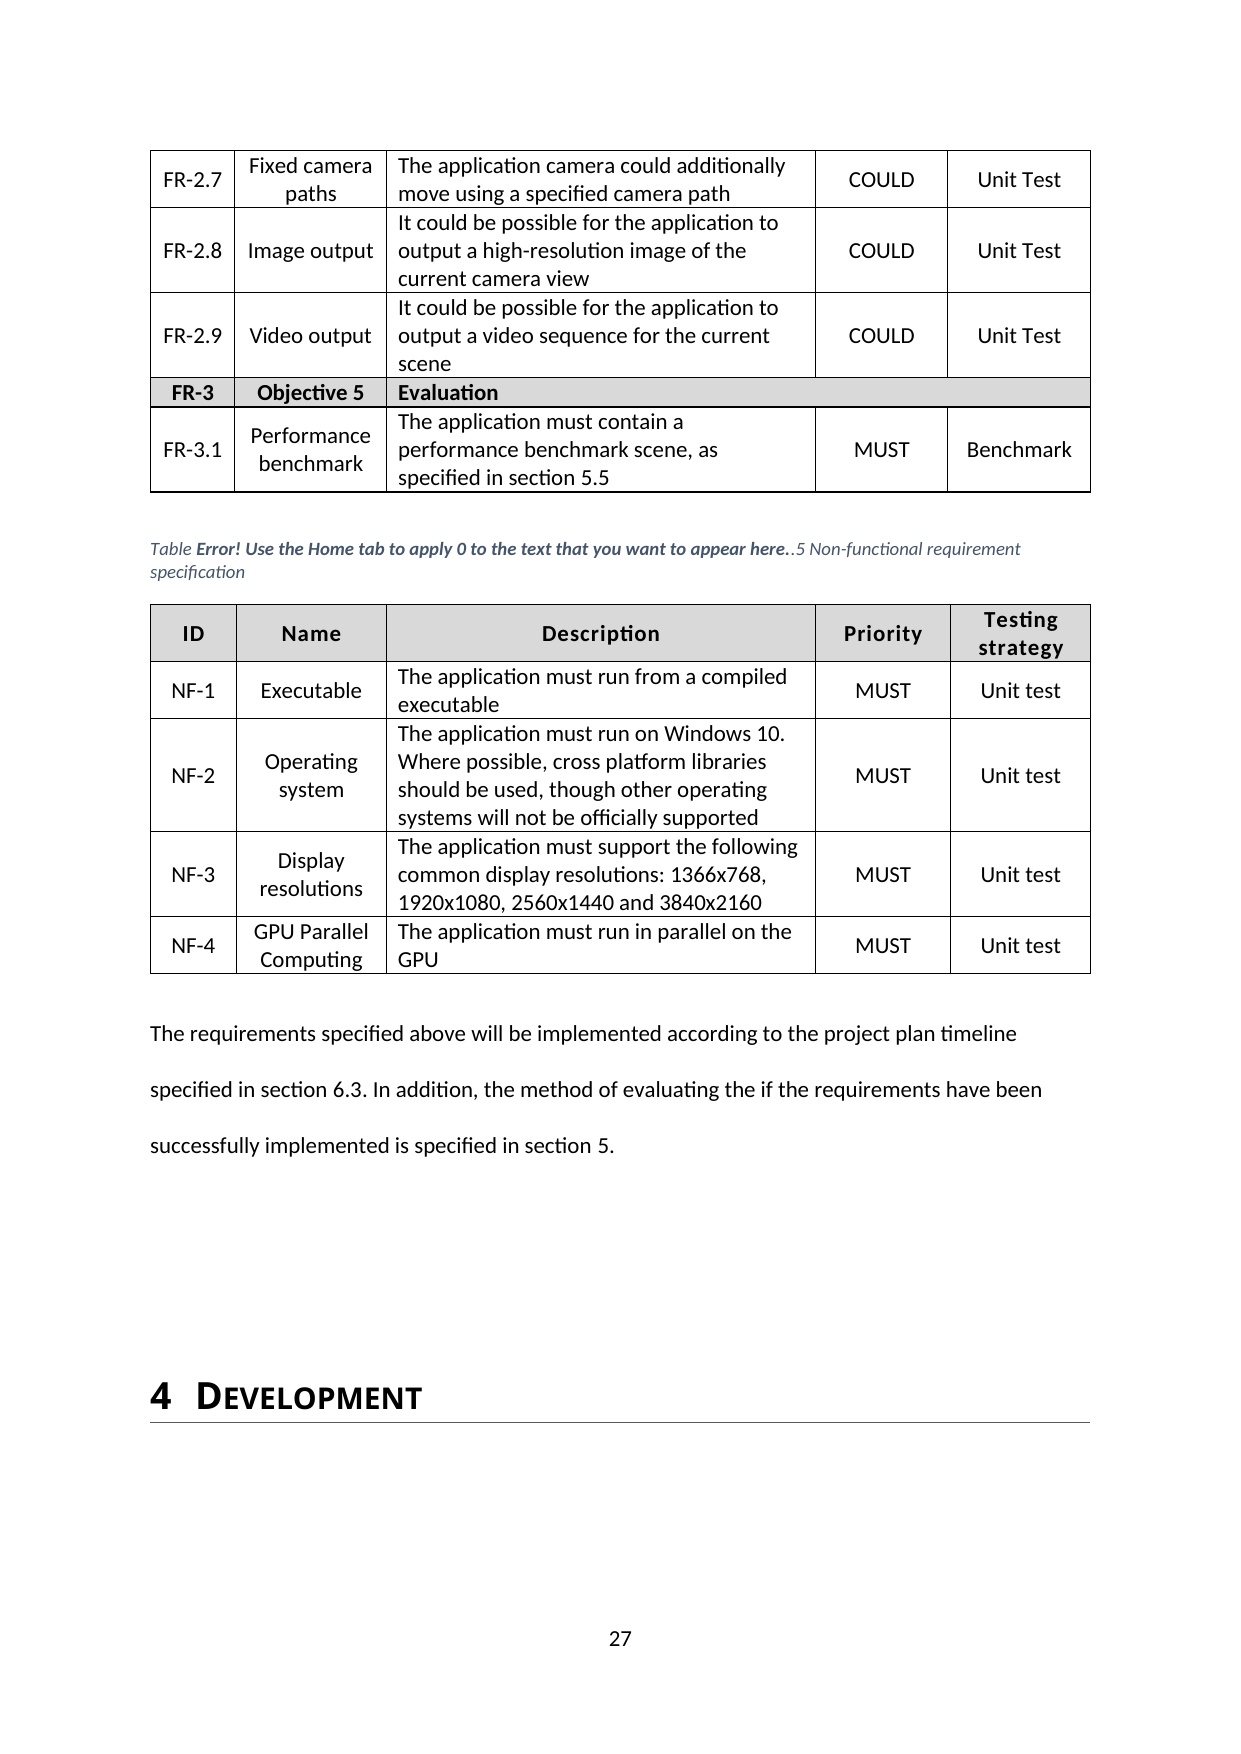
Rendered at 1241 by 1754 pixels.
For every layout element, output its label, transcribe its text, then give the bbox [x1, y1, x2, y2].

table_cell The application camera could additionally move using a specified camera path [387, 151, 815, 207]
table_cell Fixed camera paths [235, 151, 386, 207]
table_cell It could be possible for the application to output a high-resolution image of the current camera view [387, 208, 815, 292]
table_cell Unit Test [948, 208, 1090, 292]
table_cell NF-4 [151, 917, 236, 973]
table_cell The application must support the following common display resolutions: 1366x768, 1920x1080, 2560x1440 and 3840x2160 [387, 832, 815, 916]
table_cell Executable [237, 662, 386, 718]
table_header Description [387, 605, 815, 661]
table_cell FR-3 [151, 378, 234, 406]
table_cell Benchmark [948, 408, 1090, 491]
table_cell Unit test [951, 662, 1090, 718]
table_cell MUST [816, 408, 947, 491]
table_cell MUST [816, 832, 950, 916]
table_header Testing strategy [951, 605, 1090, 661]
table_cell The application must run in parallel on the GPU [387, 917, 815, 973]
text The requirements specified above will be implemented according to the project plan timeline specified in section 6.5. In addition, the method of evaluating the if the requirements have been successfully implemented is specified in section 5. [150, 1019, 1090, 1159]
table_cell The application must contain a performance benchmark scene, as specified in section 5.2 [387, 408, 815, 491]
table_cell FR-2.9 [151, 293, 234, 377]
table_cell The application must run on Windows 10. Where possible, cross platform libraries should be used, though other operating systems will not be officially supported [387, 719, 815, 831]
table_cell Unit test [951, 917, 1090, 973]
table_cell GPU Parallel Computing [237, 917, 386, 973]
table_cell Video output [235, 293, 386, 377]
table_cell FR-2.7 [151, 151, 234, 207]
table_cell Objective 5 [235, 378, 386, 406]
table_cell MUST [816, 719, 950, 831]
table_cell Image output [235, 208, 386, 292]
table_cell MUST [816, 662, 950, 718]
table_cell NF-3 [151, 832, 236, 916]
table_cell Performance benchmark [235, 408, 386, 491]
table_cell COULD [816, 293, 947, 377]
table_cell Unit test [951, 719, 1090, 831]
table_cell It could be possible for the application to output a video sequence for the current scene [387, 293, 815, 377]
table_header ID [151, 605, 236, 661]
table_header Name [237, 605, 386, 661]
table_cell Display resolutions [237, 832, 386, 916]
table_cell Unit test [951, 832, 1090, 916]
table_cell FR-3.1 [151, 408, 234, 491]
table_cell Evaluation [387, 378, 1090, 406]
table_header Priority [816, 605, 950, 661]
table_cell Unit Test [948, 293, 1090, 377]
table_cell NF-1 [151, 662, 236, 718]
table_cell MUST [816, 917, 950, 973]
table_cell COULD [816, 151, 947, 207]
subtitle Development [150, 1369, 1090, 1422]
table_cell FR-2.8 [151, 208, 234, 292]
table_cell The application must run from a compiled executable [387, 662, 815, 718]
table_cell Operating system [237, 719, 386, 831]
table_cell Unit Test [948, 151, 1090, 207]
table_cell COULD [816, 208, 947, 292]
table_cell NF-2 [151, 719, 236, 831]
